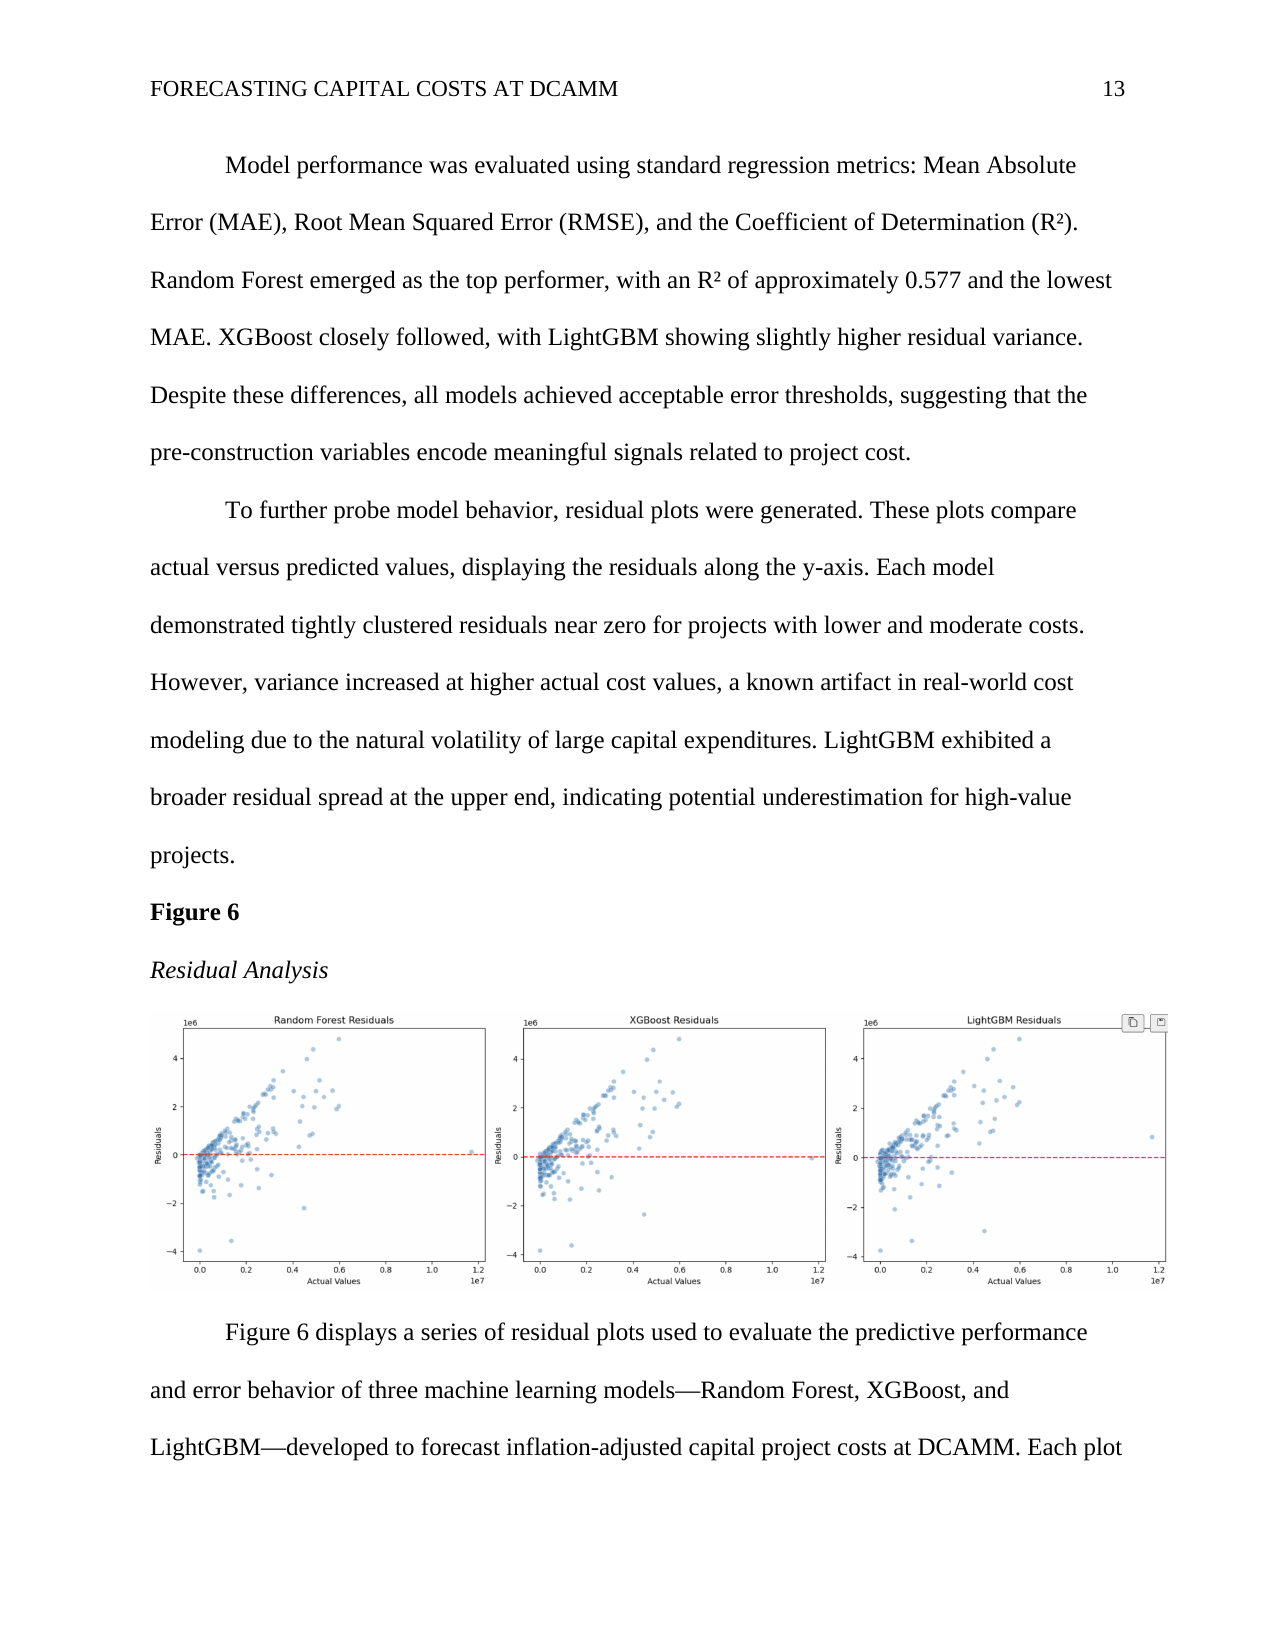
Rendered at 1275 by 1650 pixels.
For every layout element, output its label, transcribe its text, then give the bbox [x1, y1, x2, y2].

picture [150, 1185, 1168, 1462]
text To further probe model behavior, residual plots were generated. These plots compare actual versus predicted values, displaying the residuals along the y-axis. Each model demonstrated tightly clustered residuals near zero for projects with lower and moderate costs. However, variance increased at higher actual cost values, a known artifact in real-world cost modeling due to the natural volatility of large capital expenditures. LightGBM exhibited a broader residual spread at the upper end, indicating potential underestimation for high-value projects. [150, 667, 1125, 1041]
text Figure 6 [150, 1070, 1125, 1099]
text Residual Analysis [150, 1127, 1125, 1156]
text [150, 150, 1125, 294]
text Model performance was evaluated using standard regression metrics: Mean Absolute Error (MAE), Root Mean Squared Error (RMSE), and the Coefficient of Determination (R²). Random Forest emerged as the top performer, with an R² of approximately 0.577 and the lowest MAE. XGBoost closely followed, with LightGBM showing slightly higher residual variance. Despite these differences, all models achieved acceptable error thresholds, suggesting that the pre-construction variables encode meaningful signals related to project cost. [150, 322, 1125, 639]
